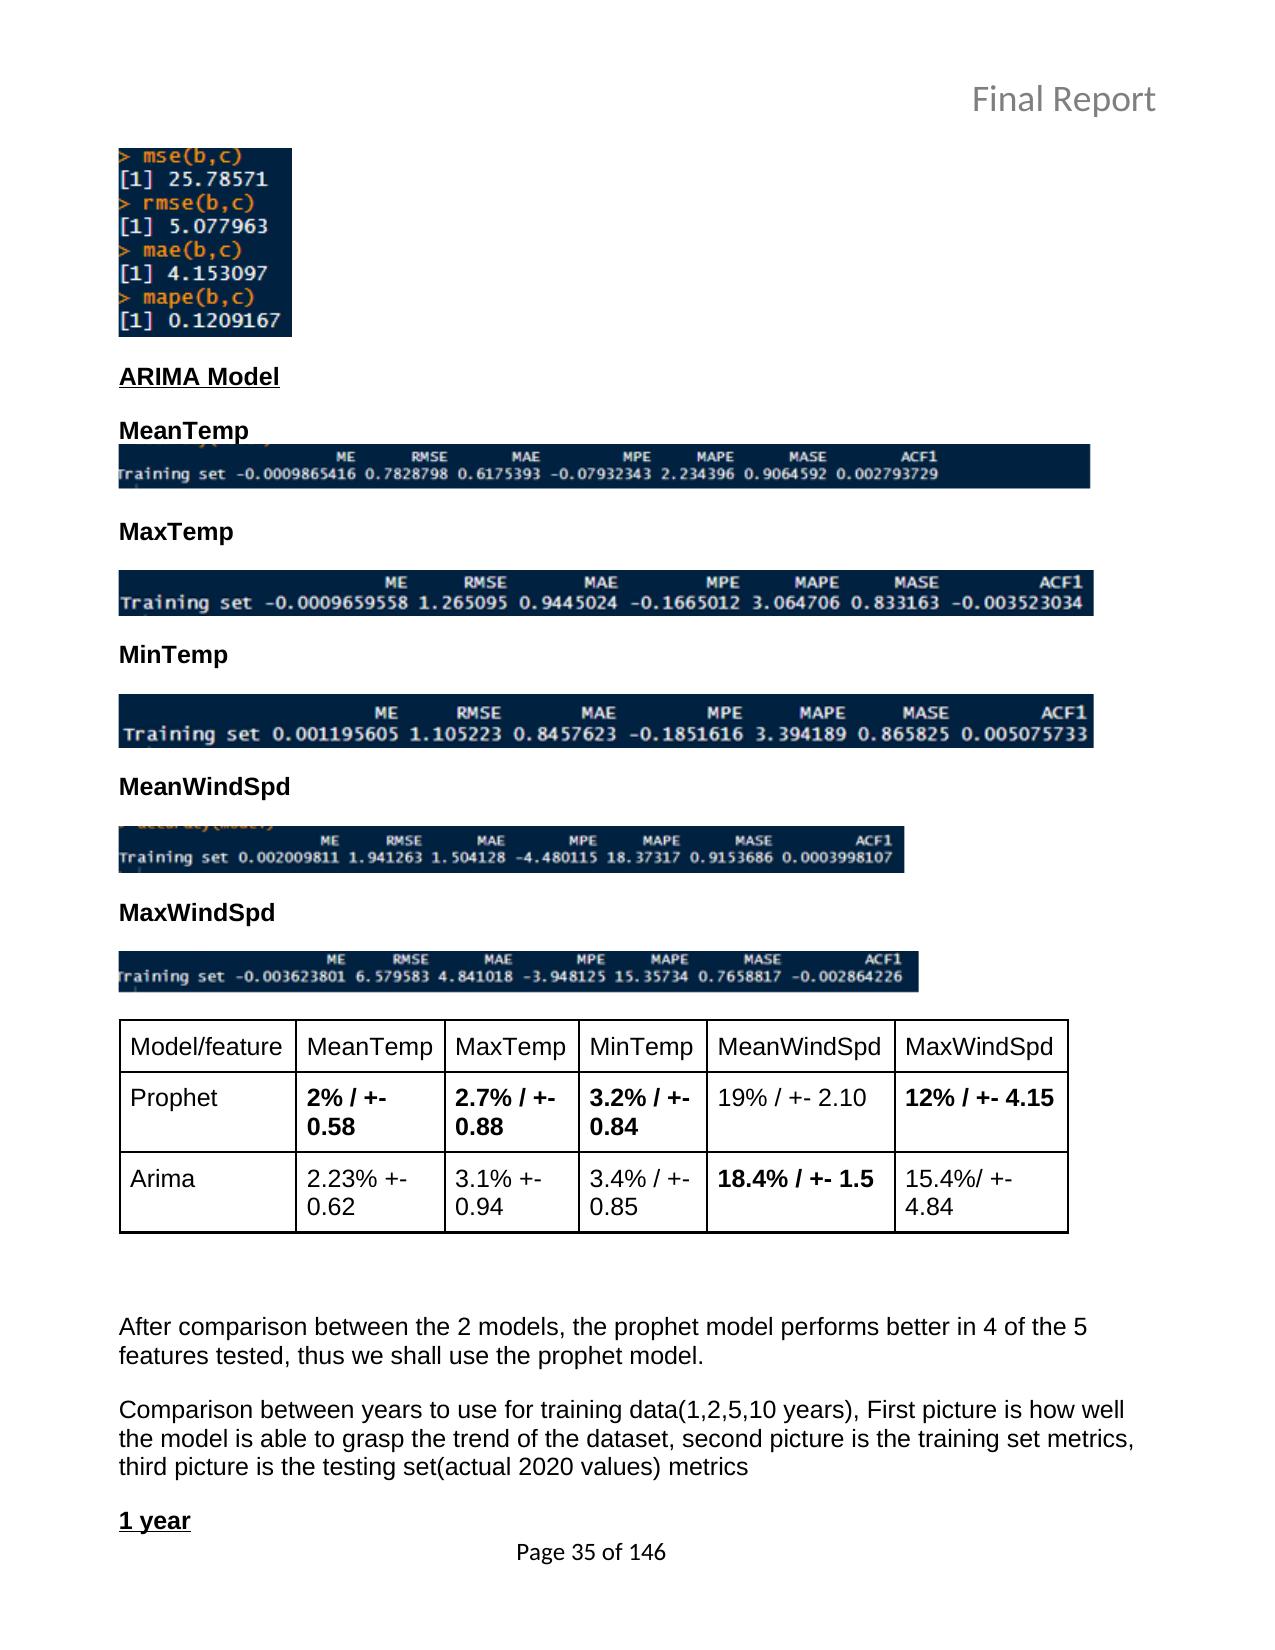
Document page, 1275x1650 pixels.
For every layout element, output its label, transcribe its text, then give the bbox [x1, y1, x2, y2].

picture [118, 570, 1094, 616]
text MeanWindSpd [118, 772, 1156, 801]
text 1 year [118, 1506, 1156, 1535]
table_cell Arima [121, 1153, 295, 1231]
picture [118, 444, 1092, 492]
table_header MeanWindSpd [708, 1021, 894, 1071]
table_cell 2% / +- 0.58 [297, 1073, 444, 1151]
table_cell 2.7% / +- 0.88 [446, 1073, 578, 1151]
table_cell 3.4% / +- 0.85 [580, 1153, 706, 1231]
table_header MinTemp [580, 1021, 706, 1071]
table_cell 15.4%/ +- 4.84 [896, 1153, 1067, 1231]
table_cell 2.23% +- 0.62 [297, 1153, 444, 1231]
table_cell 19% / +- 2.10 [708, 1073, 894, 1151]
table_cell 3.1% +- 0.94 [446, 1153, 578, 1231]
text MaxWindSpd [118, 898, 1156, 927]
text Comparison between years to use for training data(1,2,5,10 years), First picture is how well the model is able to grasp the trend of the dataset, second picture is the training set metrics, third picture is the testing set(actual 2020 values) metrics [118, 1395, 1156, 1481]
text After comparison between the 2 models, the prophet model performs better in 4 of the 5 features tested, thus we shall use the prophet model. [118, 1312, 1156, 1370]
picture [118, 694, 1094, 748]
table_header MaxWindSpd [896, 1021, 1067, 1071]
picture [118, 826, 905, 873]
table_cell 18.4% / +- 1.5 [708, 1153, 894, 1231]
table_header MaxTemp [446, 1021, 578, 1071]
table_cell 12% / +- 4.15 [896, 1073, 1067, 1151]
text MinTemp [118, 641, 1156, 669]
table_header Model/feature [121, 1021, 295, 1071]
text ARIMA Model [118, 362, 1156, 391]
table_cell Prophet [121, 1073, 295, 1151]
table_header MeanTemp [297, 1021, 444, 1071]
picture [118, 148, 292, 337]
text MaxTemp [118, 516, 1156, 545]
table_cell 3.2% / +- 0.84 [580, 1073, 706, 1151]
picture [118, 951, 919, 994]
